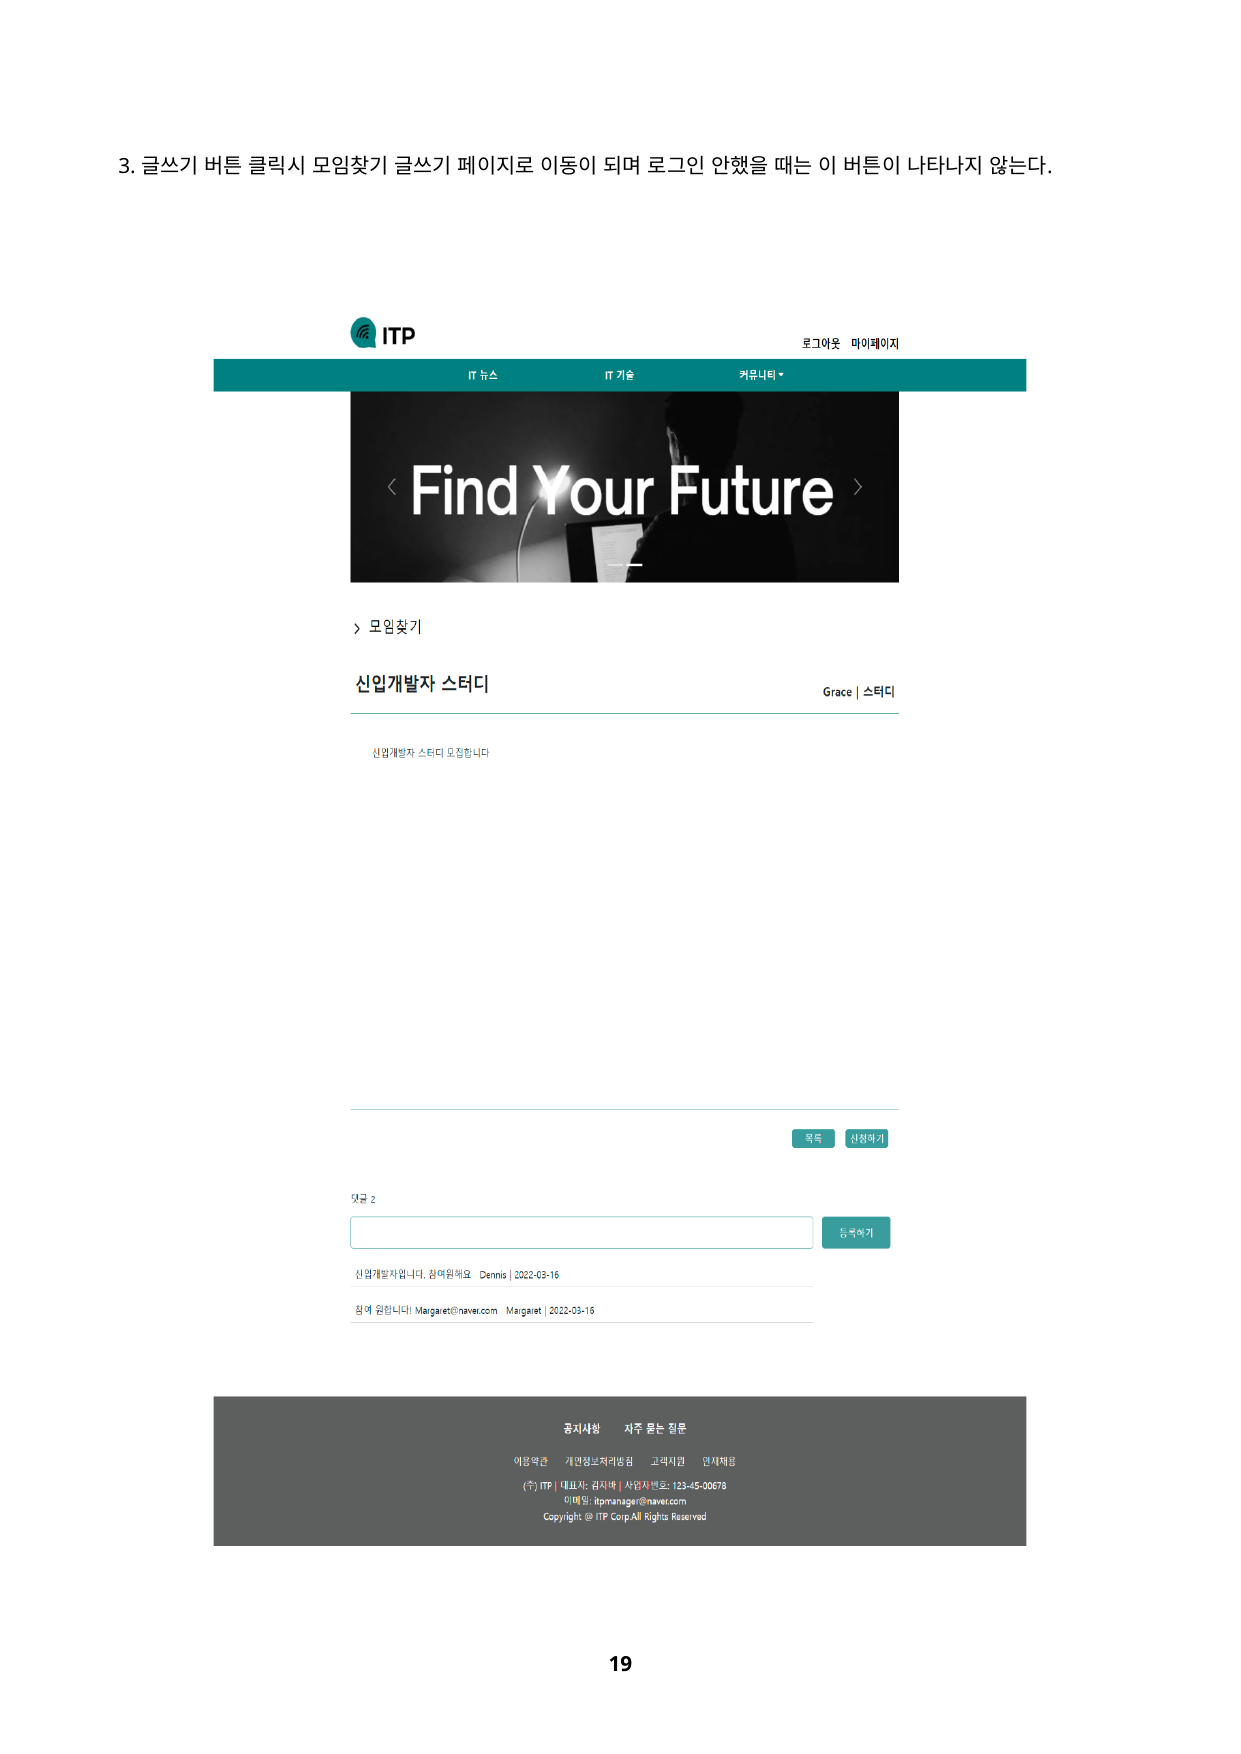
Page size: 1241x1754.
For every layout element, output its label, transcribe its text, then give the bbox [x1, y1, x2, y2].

picture [213, 307, 1027, 1546]
text 3. 글쓰기 버튼 클릭시 모임찾기 글쓰기 페이지로 이동이 되며 로그인 안했을 때는 이 버튼이 나타나지 않는다. [110, 148, 1130, 180]
